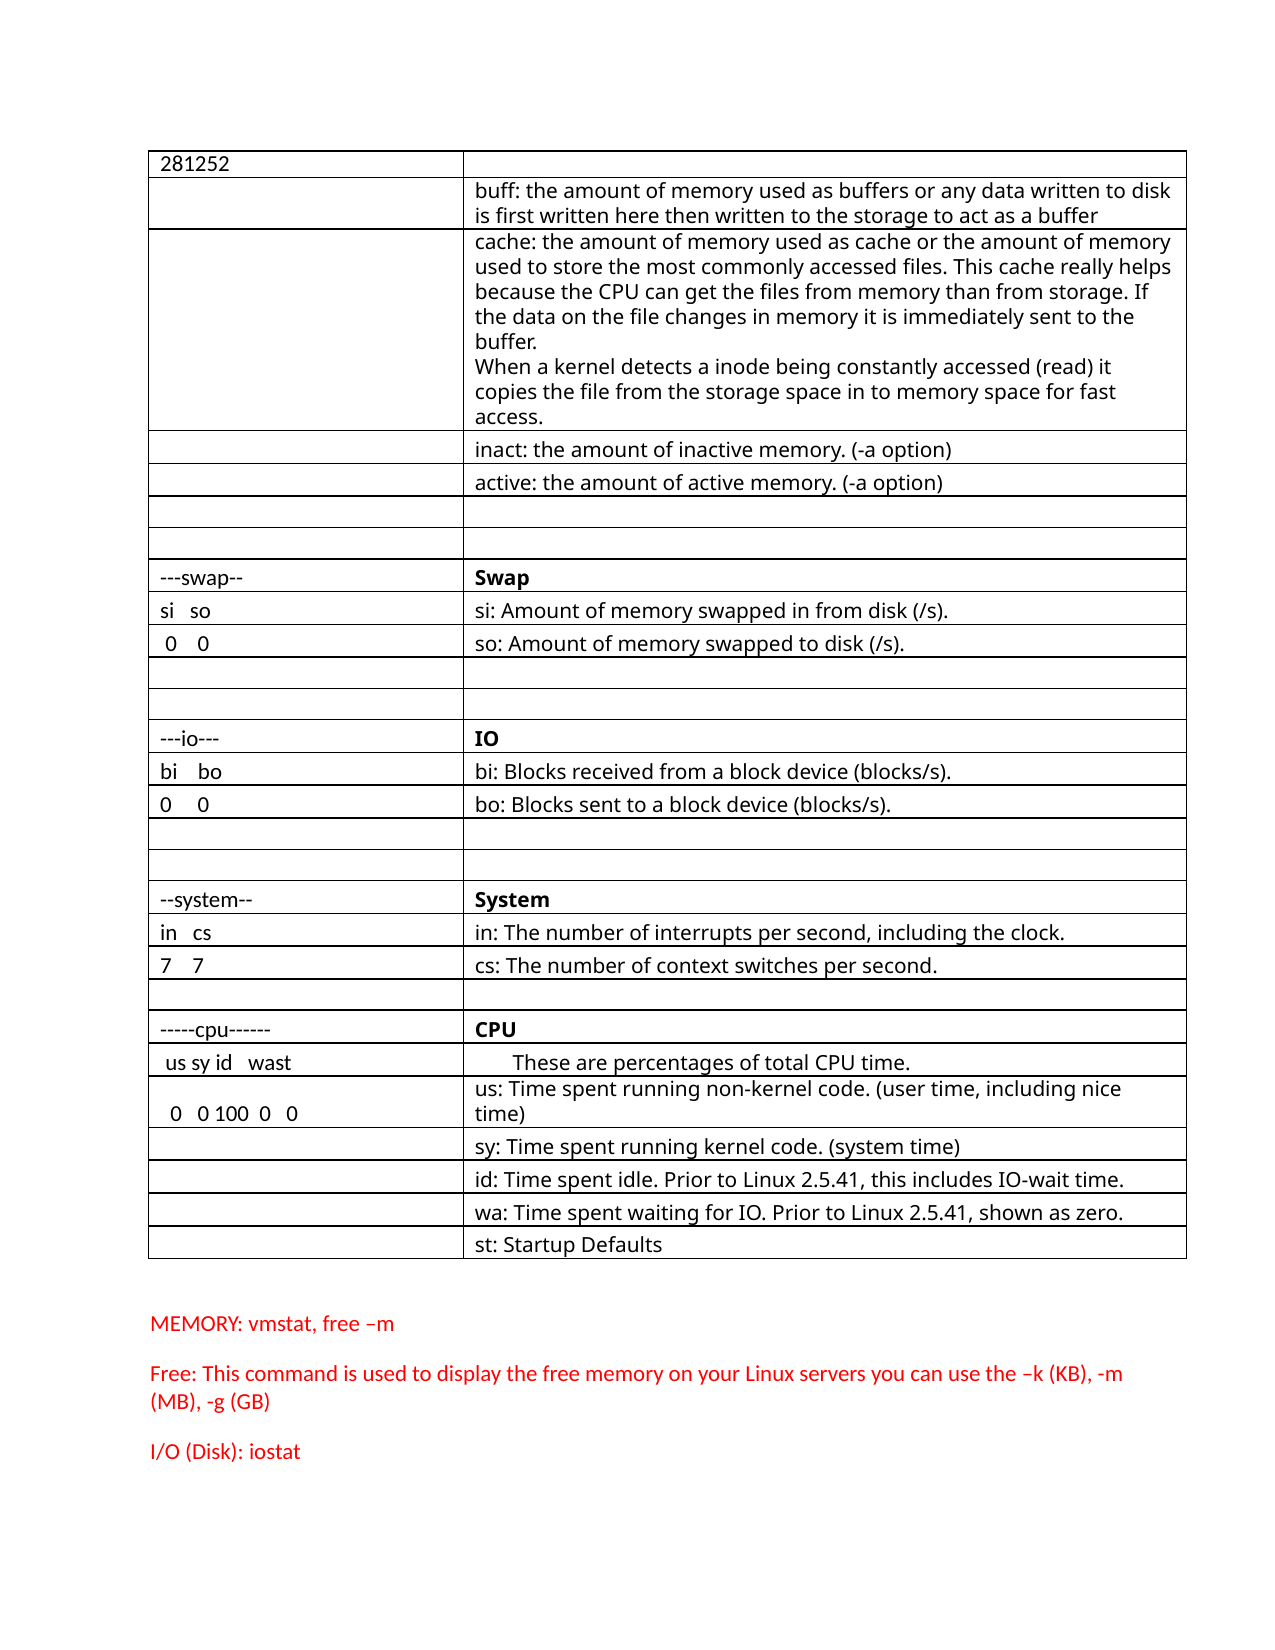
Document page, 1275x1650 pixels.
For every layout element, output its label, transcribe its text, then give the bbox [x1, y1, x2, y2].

table_cell [464, 980, 1186, 1009]
table_cell -----cpu------ [149, 1011, 463, 1042]
table_cell [149, 1194, 463, 1225]
table_cell buff: the amount of memory used as buffers or any data written to disk is first written here then written to the storage to act as a buffer [464, 178, 1186, 228]
table_cell [149, 497, 463, 527]
table_cell 7 7 [149, 947, 463, 978]
table_cell [149, 819, 463, 848]
table_cell us: Time spent running non-kernel code. (user time, including nice time) [464, 1077, 1186, 1127]
table_cell in cs [149, 914, 463, 945]
table_cell so: Amount of memory swapped to disk (/s). [464, 625, 1186, 656]
table_cell [464, 658, 1186, 687]
table_cell inact: the amount of inactive memory. (-a option) [464, 431, 1186, 462]
table_cell These are percentages of total CPU time. [464, 1044, 1186, 1075]
table_cell System [464, 881, 1186, 912]
table_cell id: Time spent idle. Prior to Linux 2.5.41, this includes IO-wait time. [464, 1161, 1186, 1192]
table_cell si so [149, 592, 463, 623]
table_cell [149, 152, 463, 177]
table_cell [464, 497, 1186, 527]
table_cell bi bo [149, 753, 463, 784]
table_cell [149, 850, 463, 880]
table_cell si: Amount of memory swapped in from disk (/s). [464, 592, 1186, 623]
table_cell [464, 152, 1186, 177]
table_cell active: the amount of active memory. (-a option) [464, 464, 1186, 495]
text Free: This command is used to display the free memory on your Linux servers you can use the –k (KB), -m (MB), -g (GB) [150, 1358, 1125, 1416]
table_cell 0 0 100 0 0 [149, 1077, 463, 1127]
table_cell [464, 689, 1186, 719]
table_cell bi: Blocks received from a block device (blocks/s). [464, 753, 1186, 784]
table_cell cache: the amount of memory used as cache or the amount of memory used to store the most commonly accessed files. This cache really helps because the CPU can get the files from memory than from storage. If the data on the file changes in memory it is immediately sent to the buffer. When a kernel detects a inode being constantly accessed (read) it copies the file from the storage space in to memory space for fast access. [464, 230, 1186, 430]
table_cell [464, 528, 1186, 558]
table_cell ---swap-- [149, 560, 463, 591]
table_cell IO [464, 720, 1186, 752]
table_cell in: The number of interrupts per second, including the clock. [464, 914, 1186, 945]
table_cell [149, 689, 463, 719]
table_cell [149, 178, 463, 228]
table_cell [464, 850, 1186, 880]
table_cell [149, 980, 463, 1009]
table_cell [149, 464, 463, 495]
table_cell [149, 431, 463, 462]
table_cell ---io--- [149, 720, 463, 752]
table_cell [149, 528, 463, 558]
table_cell cs: The number of context switches per second. [464, 947, 1186, 978]
table_cell bo: Blocks sent to a block device (blocks/s). [464, 786, 1186, 817]
table_cell st: Startup Defaults [464, 1227, 1186, 1258]
table_cell CPU [464, 1011, 1186, 1042]
table_cell [149, 1128, 463, 1159]
table_cell [149, 230, 463, 430]
table_cell 0 0 [149, 786, 463, 817]
table_cell Swap [464, 560, 1186, 591]
table_cell sy: Time spent running kernel code. (system time) [464, 1128, 1186, 1159]
text I/O (Disk): iostat [150, 1436, 1125, 1465]
table_cell wa: Time spent waiting for IO. Prior to Linux 2.5.41, shown as zero. [464, 1194, 1186, 1225]
table_cell [149, 658, 463, 687]
table_cell [149, 1227, 463, 1258]
table_cell [149, 1161, 463, 1192]
table_cell [464, 819, 1186, 848]
text MEMORY: vmstat, free –m [150, 1308, 1125, 1337]
table_cell us sy id wast [149, 1044, 463, 1075]
table_cell 0 0 [149, 625, 463, 656]
table_cell --system-- [149, 881, 463, 912]
